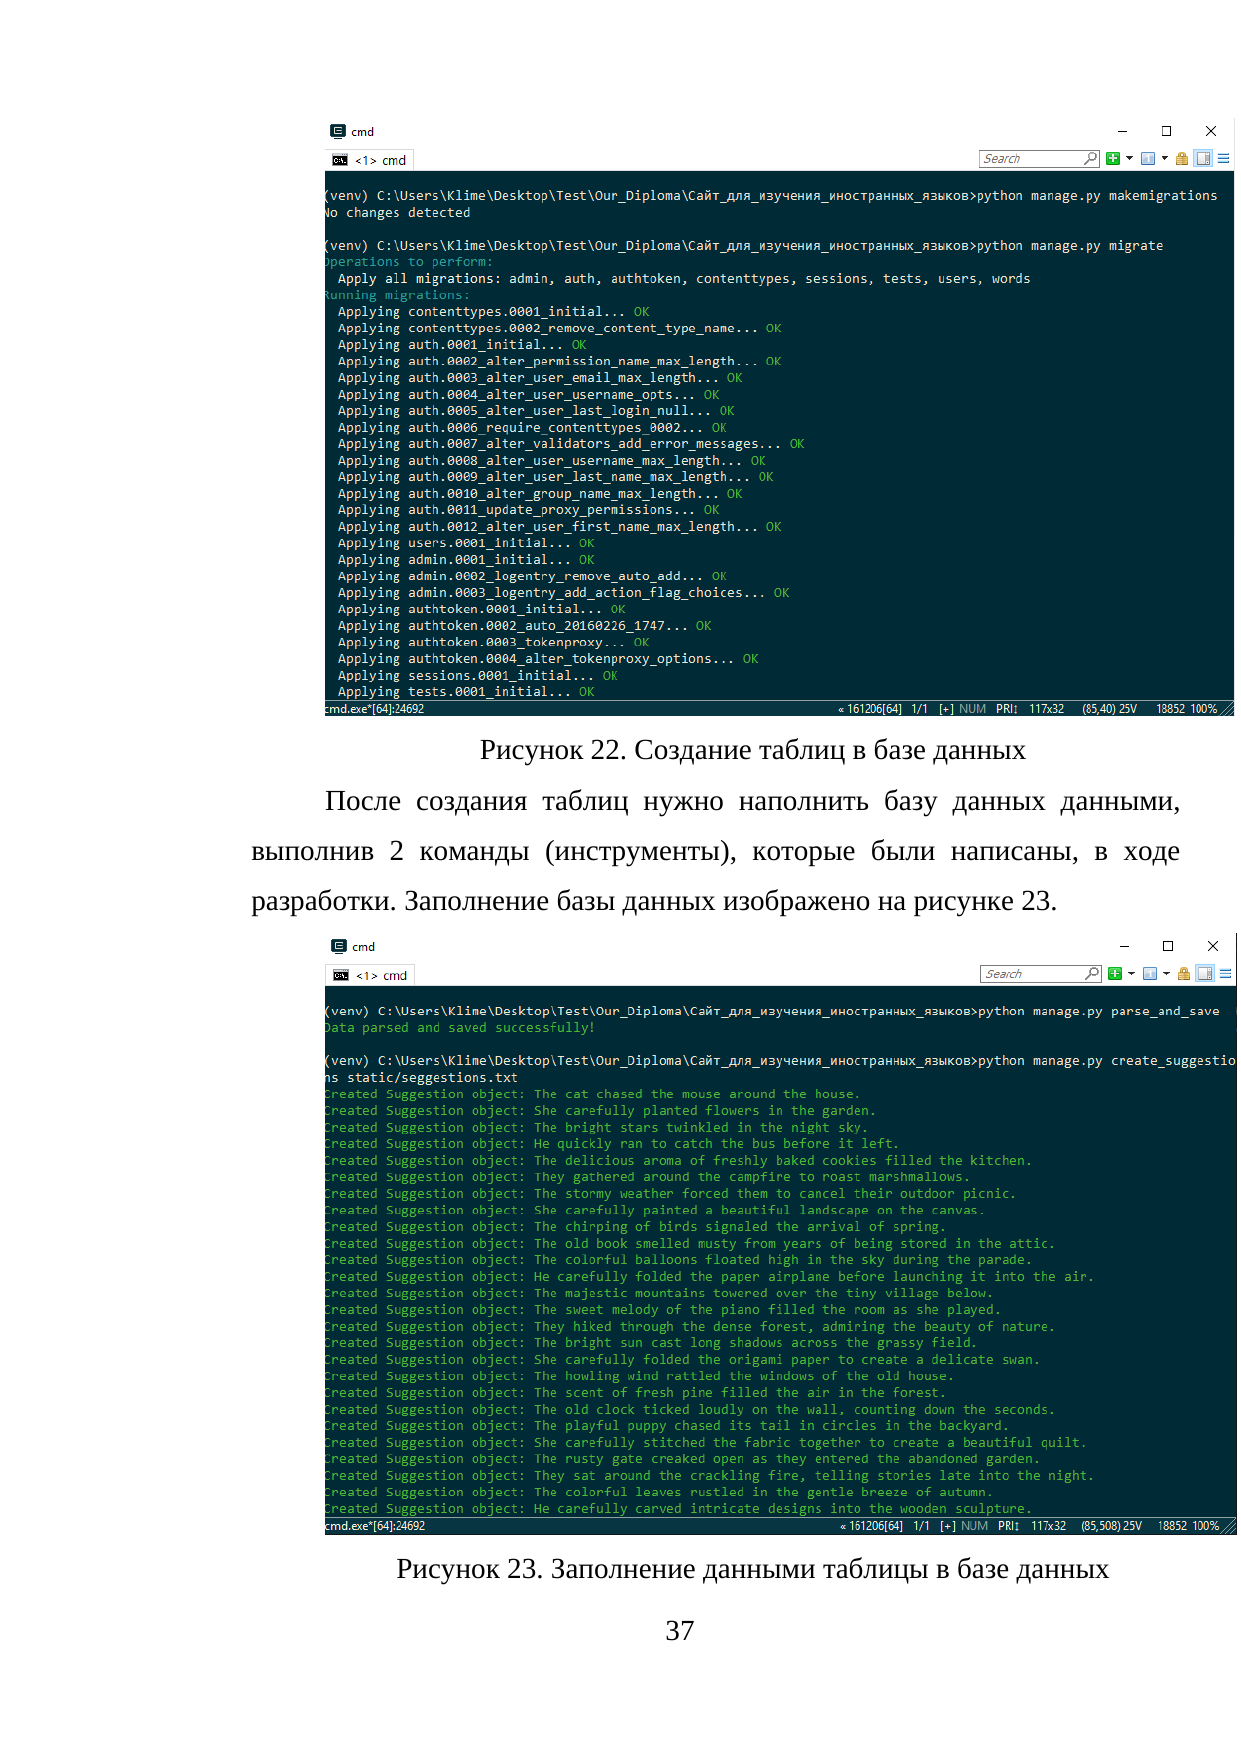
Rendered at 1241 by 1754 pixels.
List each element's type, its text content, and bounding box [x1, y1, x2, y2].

picture [939, 244, 949, 249]
picture [636, 525, 644, 530]
picture [472, 244, 480, 249]
list Рисунок 22. Создание таблиц в базе данных [251, 732, 1181, 766]
picture [939, 194, 949, 199]
picture [454, 654, 459, 662]
picture [597, 492, 605, 497]
list Рисунок 23. Заполнение данными таблицы в базе данных [251, 1551, 1181, 1584]
picture [628, 475, 636, 480]
picture [940, 1059, 951, 1064]
picture [620, 393, 628, 398]
picture [656, 274, 661, 282]
picture [325, 701, 1235, 716]
picture [586, 654, 591, 662]
picture [325, 118, 1235, 170]
picture [620, 459, 628, 464]
picture [454, 621, 459, 629]
picture [325, 933, 1237, 985]
picture [472, 194, 480, 199]
picture [940, 1010, 951, 1014]
picture [698, 442, 706, 447]
picture [325, 1518, 1237, 1535]
list После создания таблиц нужно наполнить базу данных данными, выполнив 2 команды (инструменты), которые были написаны, в ходе разработки. Заполнение базы данных изображено на рисунке 23. [251, 783, 1181, 917]
